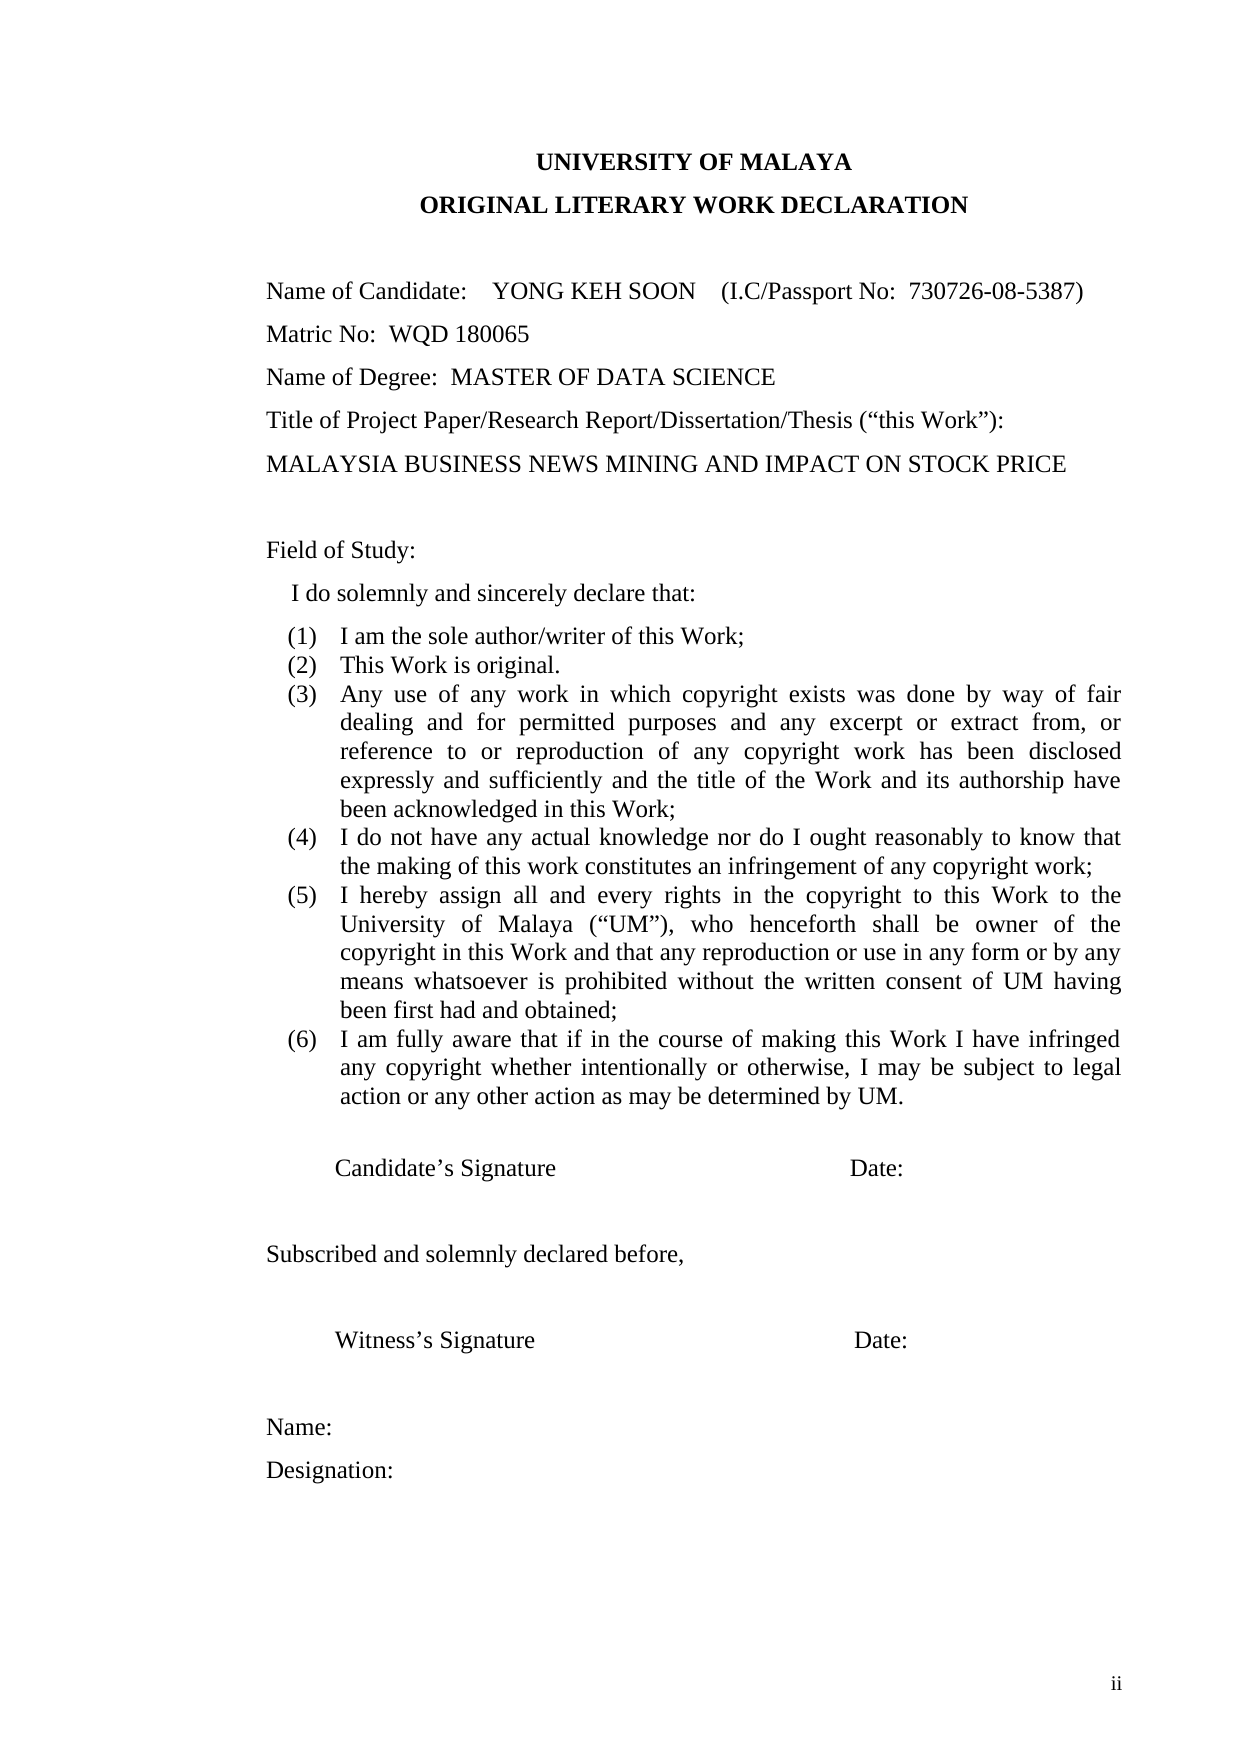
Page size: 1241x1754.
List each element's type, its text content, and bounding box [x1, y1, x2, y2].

text Title of Project Paper/Research Report/Dissertation/Thesis (“this Work”): [236, 406, 1122, 434]
text Candidate’s Signature Date: [236, 1153, 1122, 1182]
text Witness’s Signature Date: [236, 1326, 1122, 1354]
text Matric No: WQD 180065 [236, 319, 1122, 348]
text UNIVERSITY OF MALAYA [236, 147, 1122, 176]
text Field of Study: [236, 535, 1122, 564]
list I do not have any actual knowledge nor do I ought reasonably to know that the making of this work constitutes an infringement of any copyright work; [287, 822, 1122, 880]
list This Work is original. [287, 650, 1122, 679]
list I am fully aware that if in the course of making this Work I have infringed any copyright whether intentionally or otherwise, I may be subject to legal action or any other action as may be determined by UM. [287, 1024, 1122, 1110]
list I am the sole author/writer of this Work; [287, 621, 1122, 650]
text MALAYSIA BUSINESS NEWS MINING AND IMPACT ON STOCK PRICE [236, 449, 1122, 477]
text Name of Candidate: YONG KEH SOON (I.C/Passport No: 730726-08-5387) [236, 276, 1122, 305]
text ORIGINAL LITERARY WORK DECLARATION [236, 190, 1122, 219]
list I hereby assign all and every rights in the copyright to this Work to the University of Malaya (“UM”), who henceforth shall be owner of the copyright in this Work and that any reproduction or use in any form or by any means whatsoever is prohibited without the written consent of UM having been first had and obtained; [287, 880, 1122, 1024]
text I do solemnly and sincerely declare that: [236, 578, 1122, 607]
text Subscribed and solemnly declared before, [236, 1239, 1122, 1268]
text Designation: [236, 1455, 1122, 1484]
text Name: [236, 1412, 1122, 1441]
list Any use of any work in which copyright exists was done by way of fair dealing and for permitted purposes and any excerpt or extract from, or reference to or reproduction of any copyright work has been disclosed expressly and sufficiently and the title of the Work and its authorship have been acknowledged in this Work; [287, 679, 1122, 822]
text Name of Degree: MASTER OF DATA SCIENCE [236, 362, 1122, 391]
